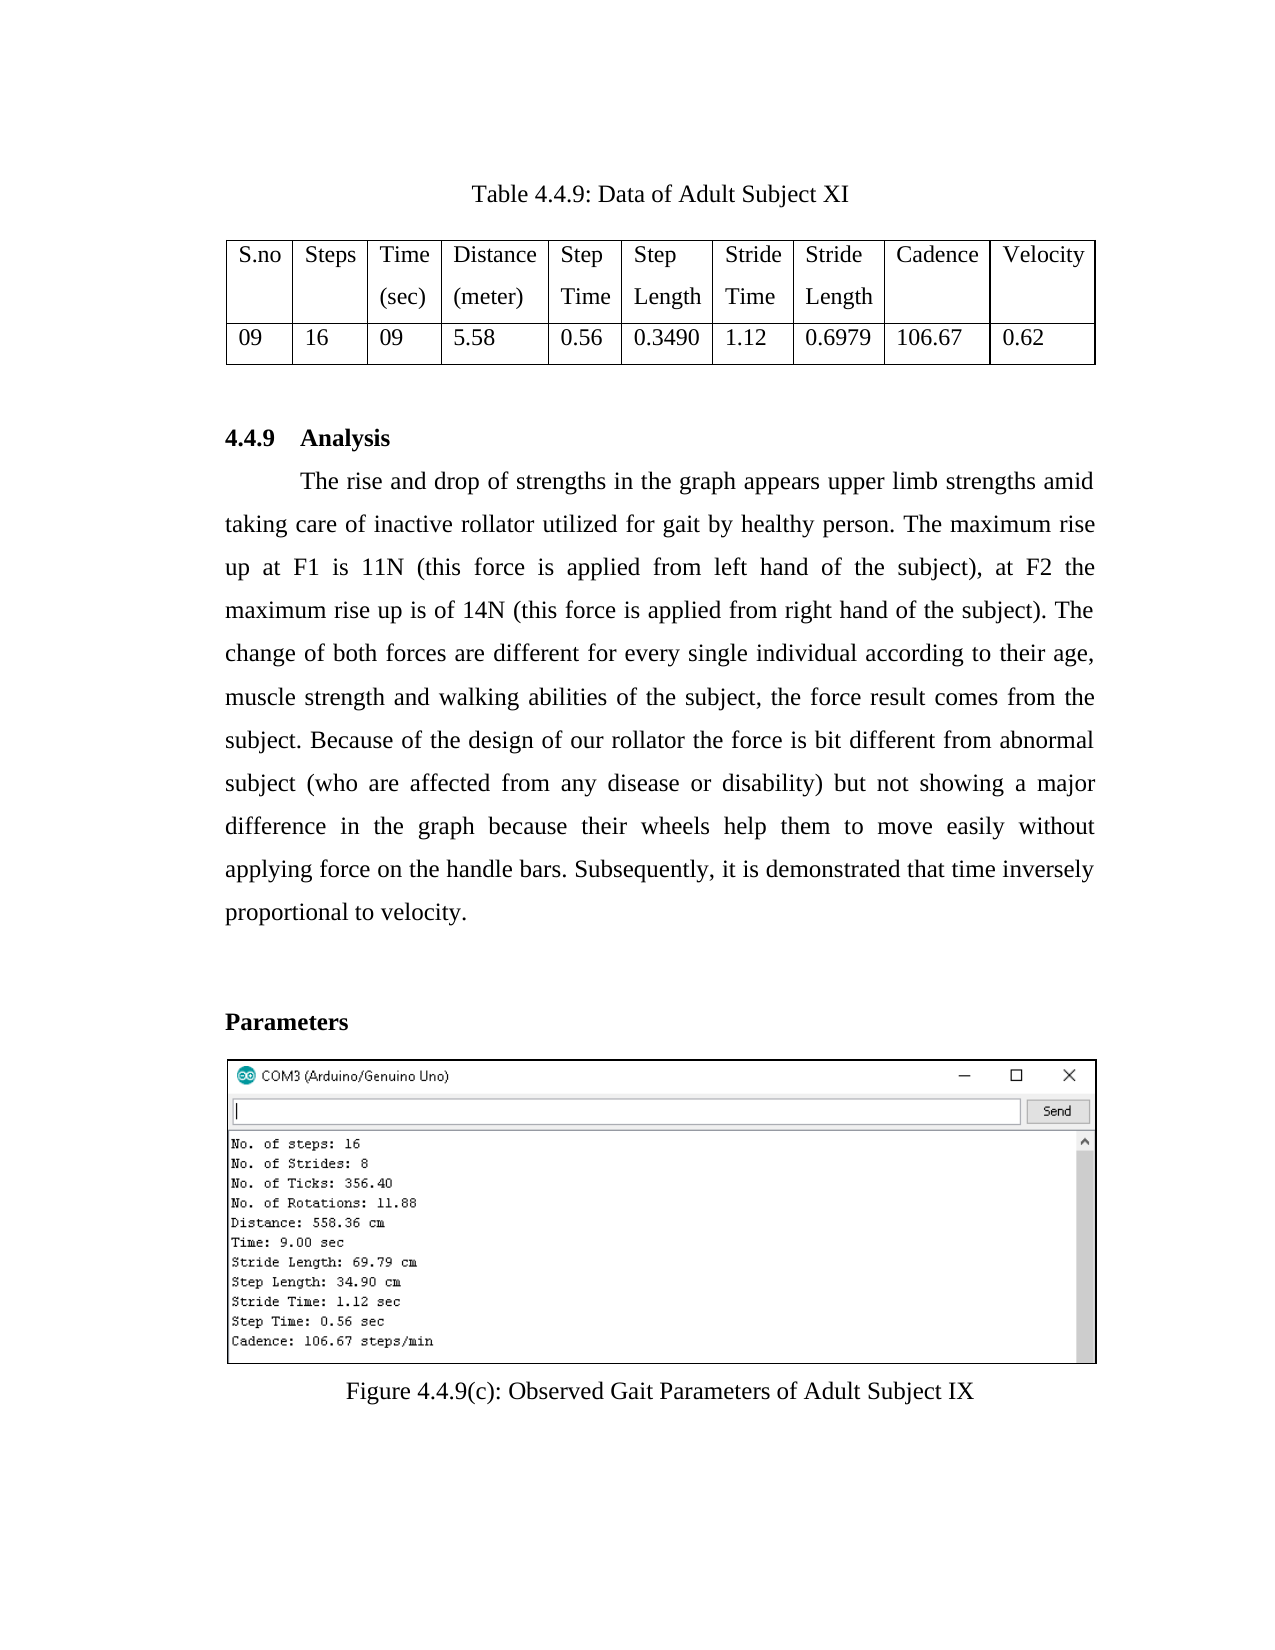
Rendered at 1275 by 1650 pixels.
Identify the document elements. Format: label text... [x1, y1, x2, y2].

table_cell 0.6979 [794, 324, 884, 364]
text Figure 4.4.9(c): Observed Gait Parameters of Adult Subject IX [256, 1364, 1064, 1405]
table_cell 1.12 [713, 324, 793, 364]
text The rise and drop of strengths in the graph appears upper limb strengths amid taking care of inactive rollator utilized for gait by healthy person. The maximum rise up at F1 is 11N (this force is applied from left hand of the subject), at F2 the maximum rise up is of 14N (this force is applied from right hand of the subject). The change of both forces are different for every single individual according to their age, muscle strength and walking abilities of the subject, the force result comes from the subject. Because of the design of our rollator the force is bit different from abnormal subject (who are affected from any disease or disability) but not showing a major difference in the graph because their wheels help them to move easily without applying force on the handle bars. Subsequently, it is demonstrated that time inversely proportional to velocity. [225, 466, 1095, 926]
table_header Cadence [885, 241, 989, 322]
table_cell 0.56 [549, 324, 621, 364]
table_header Step Time [549, 241, 621, 322]
table_cell 0.3490 [622, 324, 712, 364]
table_header Velocity [991, 241, 1094, 322]
table_cell 0.62 [991, 324, 1094, 364]
table_header Stride Length [794, 241, 884, 322]
subtitle Parameters [225, 1007, 1181, 1036]
text Table 4.4.9: Data of Adult Subject XI [257, 179, 1064, 208]
table_cell 09 [368, 324, 441, 364]
picture [228, 1066, 1095, 1363]
table_header Stride Time [713, 241, 793, 322]
table_header Steps [293, 241, 367, 322]
table_header Step Length [622, 241, 712, 322]
table_cell 09 [227, 324, 292, 364]
table_cell 5.58 [442, 324, 548, 364]
table_header Time (sec) [368, 241, 441, 322]
table_header Distance (meter) [442, 241, 548, 322]
table_header S.no [227, 241, 292, 322]
table_cell 106.67 [885, 324, 989, 364]
table_cell 16 [293, 324, 367, 364]
subtitle Analysis [225, 423, 1181, 452]
